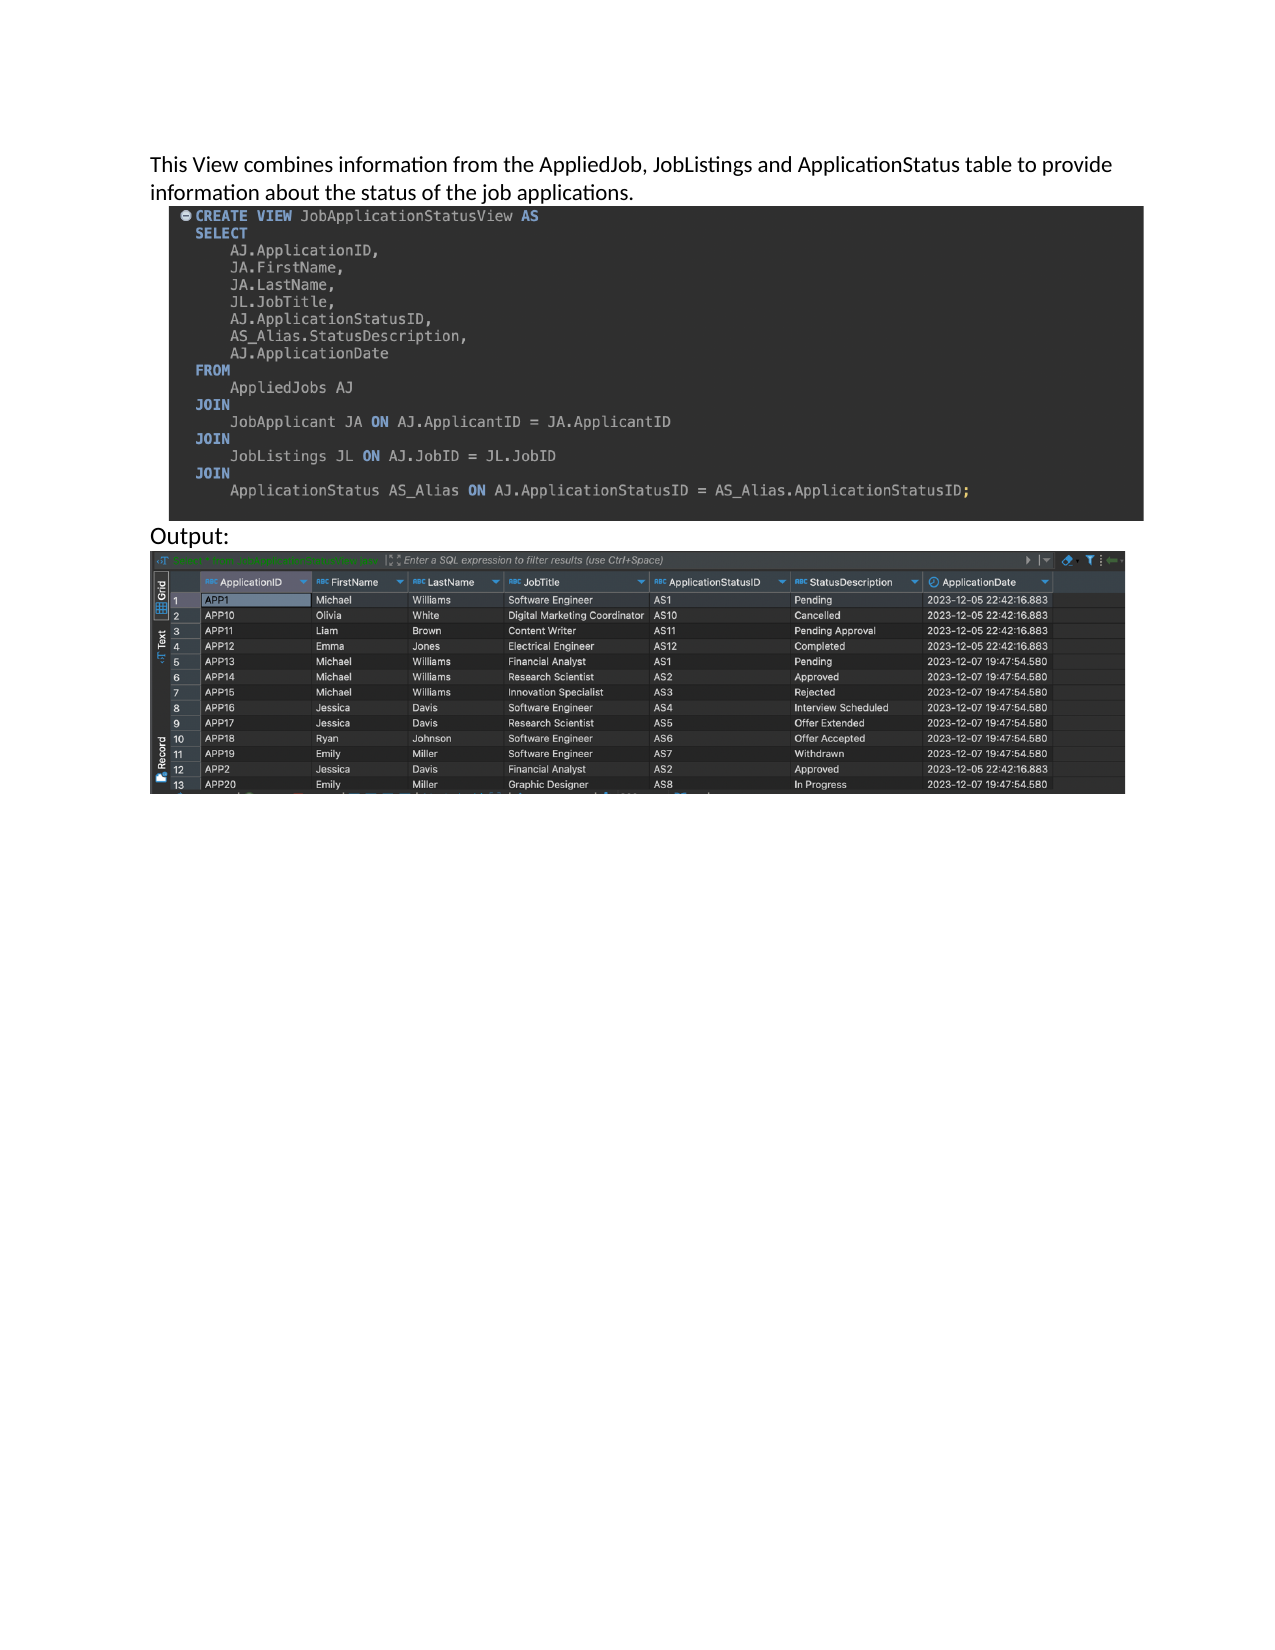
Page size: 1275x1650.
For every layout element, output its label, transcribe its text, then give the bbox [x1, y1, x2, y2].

text This View combines information from the AppliedJob, JobListings and ApplicationStatus table to provide information about the status of the job applications. [150, 150, 1125, 206]
list Output: [150, 521, 1125, 551]
picture [150, 551, 1125, 794]
